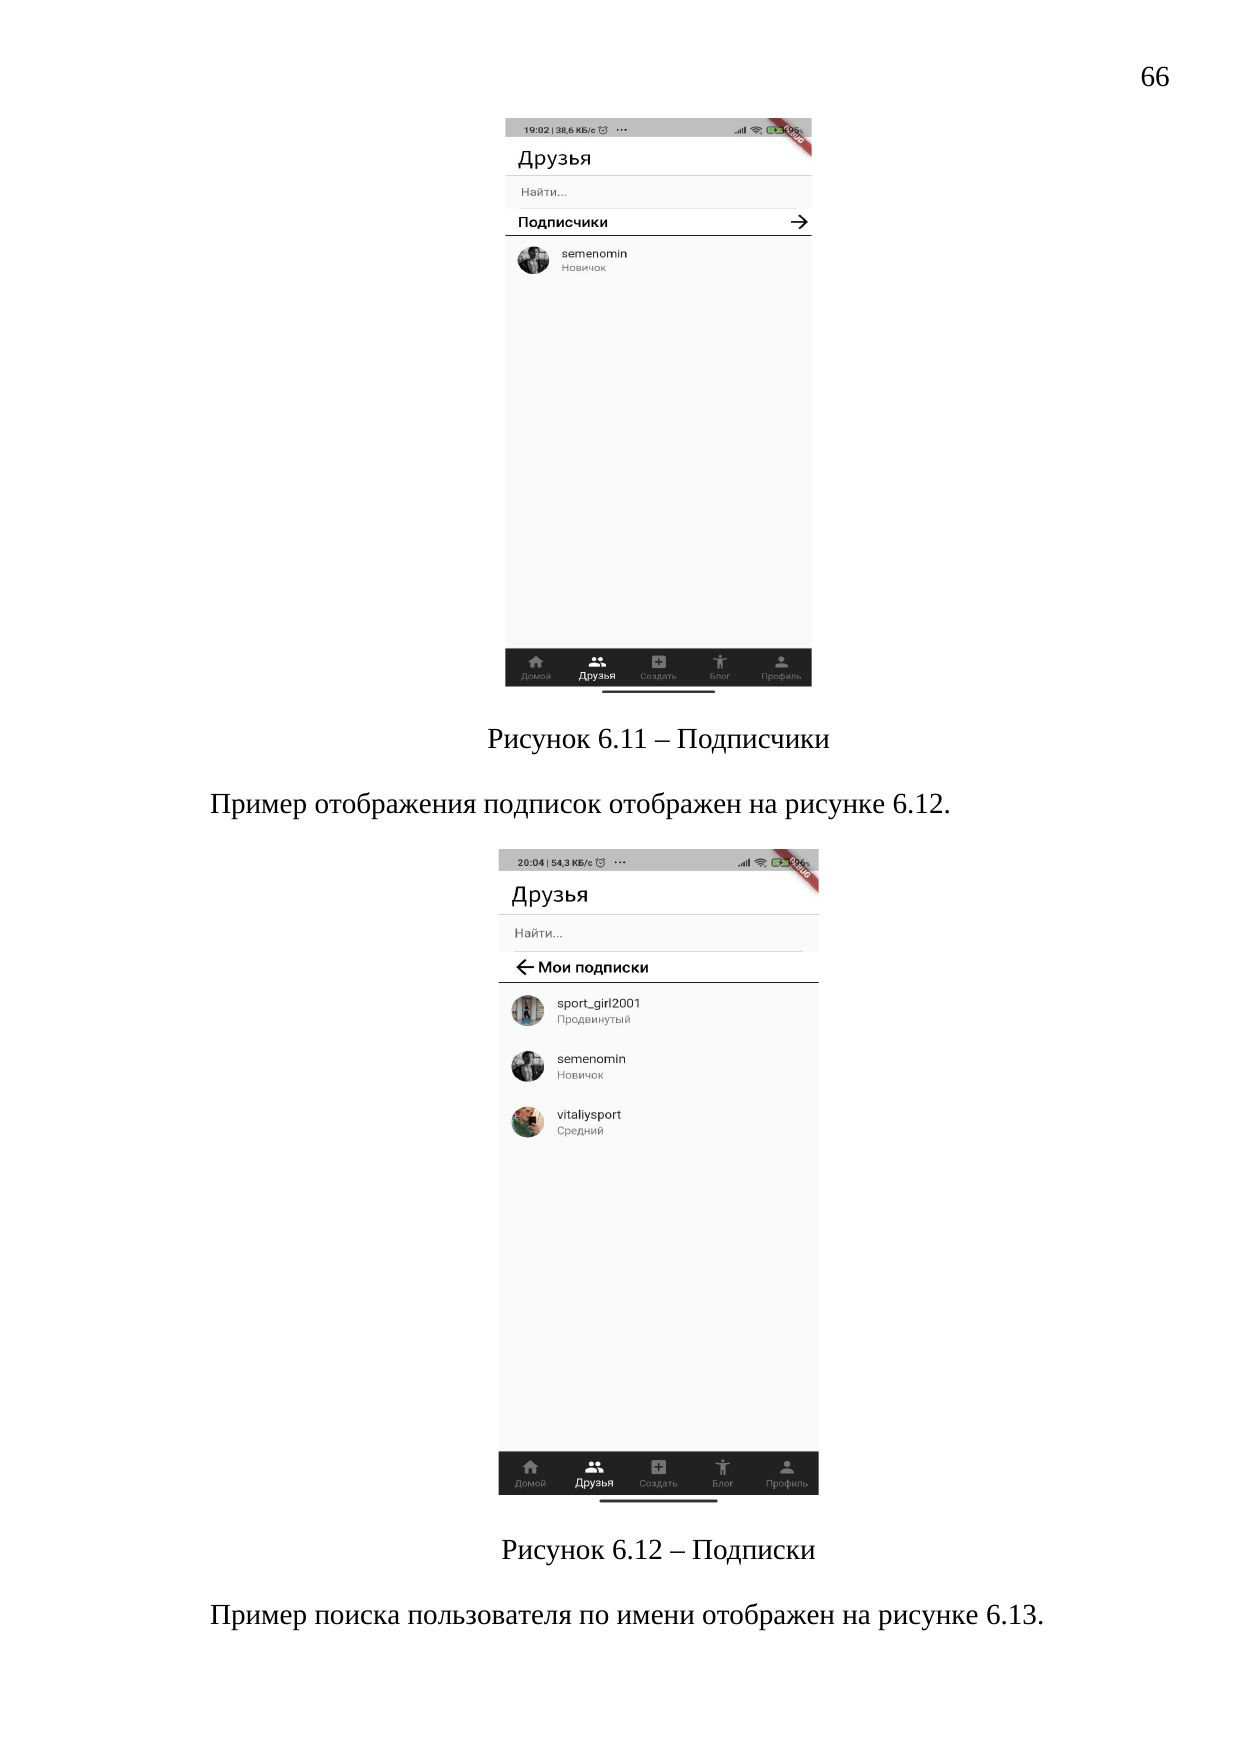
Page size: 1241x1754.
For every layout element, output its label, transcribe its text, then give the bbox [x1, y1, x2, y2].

text Пример поиска пользователя по имени отображен на рисунке 6.13. [136, 1597, 1181, 1631]
picture [498, 849, 819, 1507]
title Рисунок 6.11 – Подписчики [136, 721, 1181, 755]
picture [505, 118, 812, 697]
title Рисунок 6.12 – Подписки [136, 1532, 1181, 1566]
text Пример отображения подписок отображен на рисунке 6.12. [136, 787, 1181, 820]
